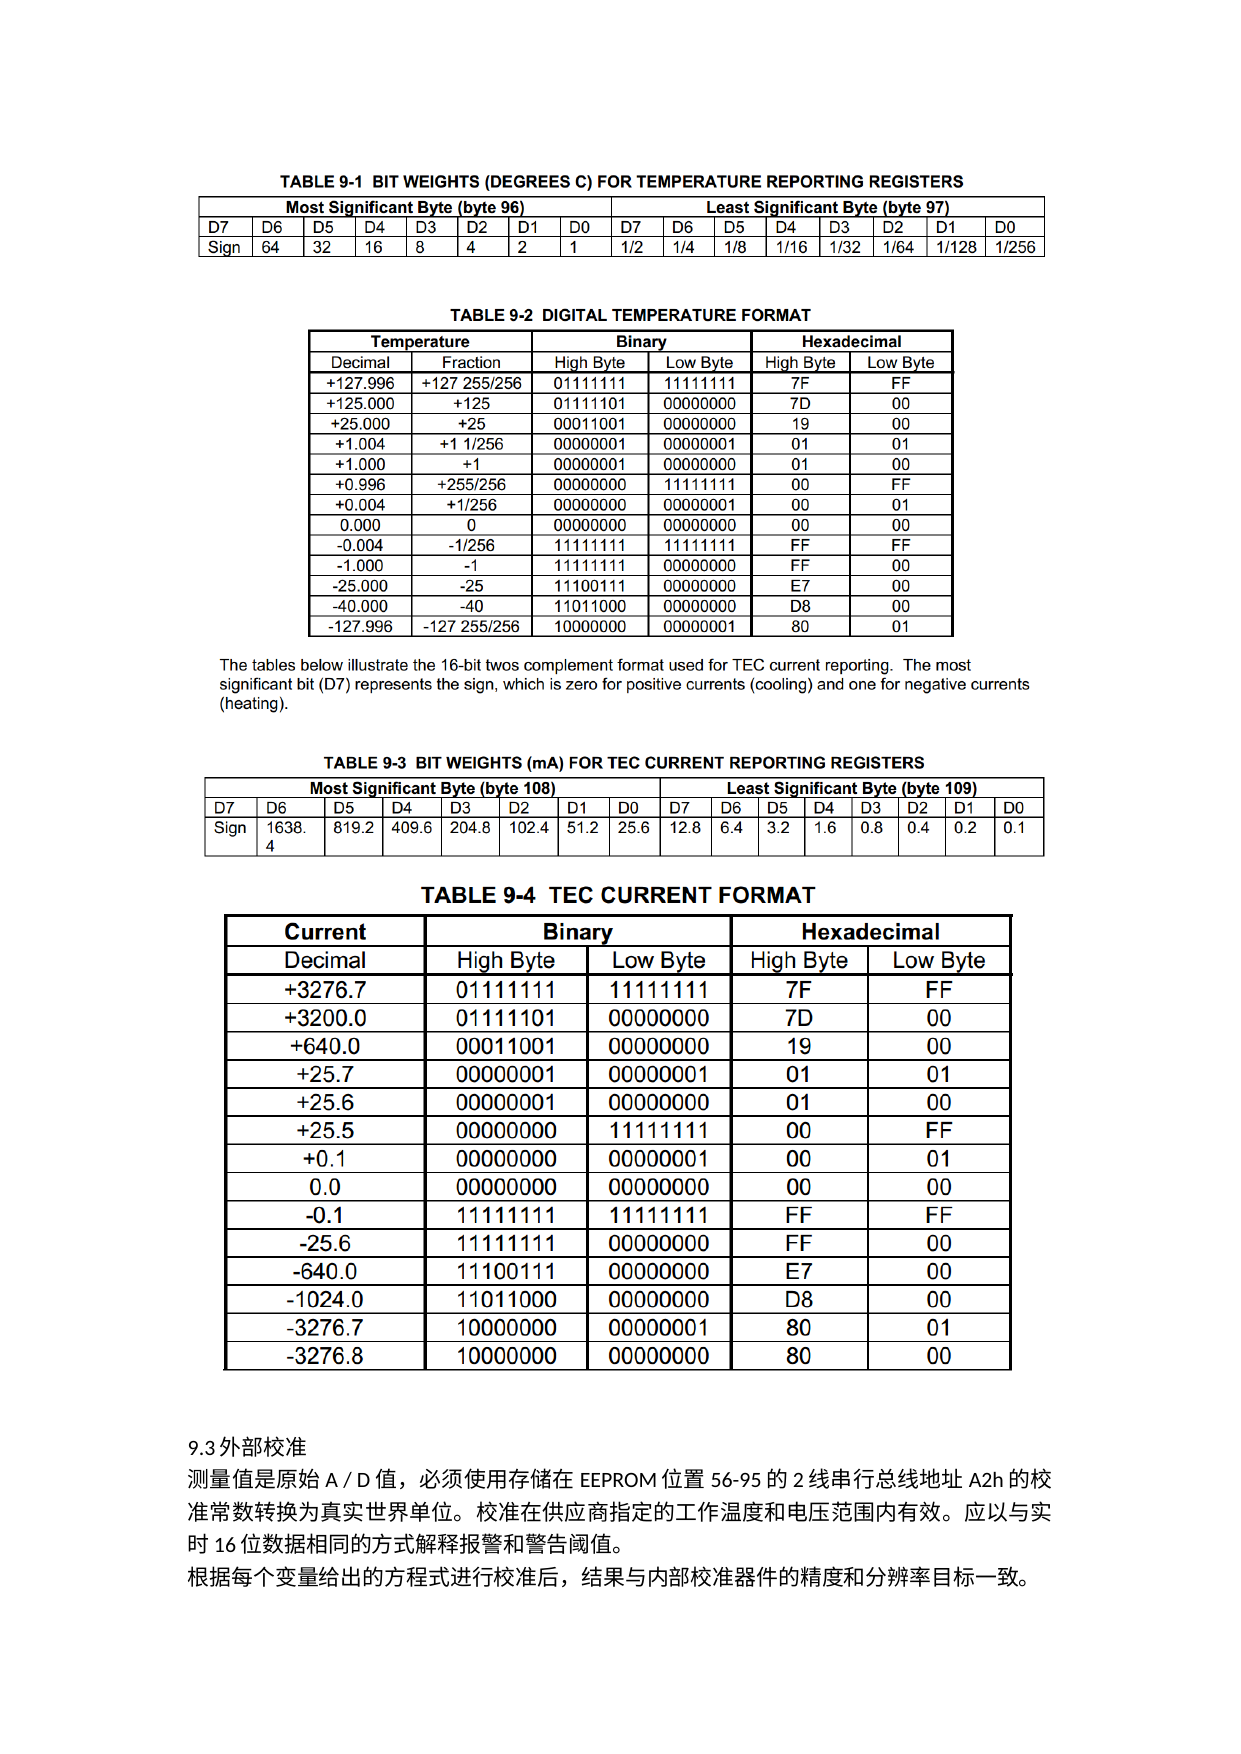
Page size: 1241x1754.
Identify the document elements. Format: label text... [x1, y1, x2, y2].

list 9.3外部校准 [187, 1429, 1053, 1462]
picture [187, 162, 1053, 265]
list 根据每个变量给出的方程式进行校准后，结果与内部校准器件的精度和分辨率目标一致。 [187, 1559, 1053, 1592]
picture [187, 292, 1052, 717]
picture [187, 747, 1052, 860]
list 测量值是原始A / D值，必须使用存储在EEPROM位置56-95的2线串行总线地址A2h的校准常数转换为真实世界单位。校准在供应商指定的工作温度和电压范围内有效。应以与实时16位数据相同的方式解释报警和警告阈值。 [187, 1462, 1053, 1559]
picture [187, 877, 1052, 1376]
